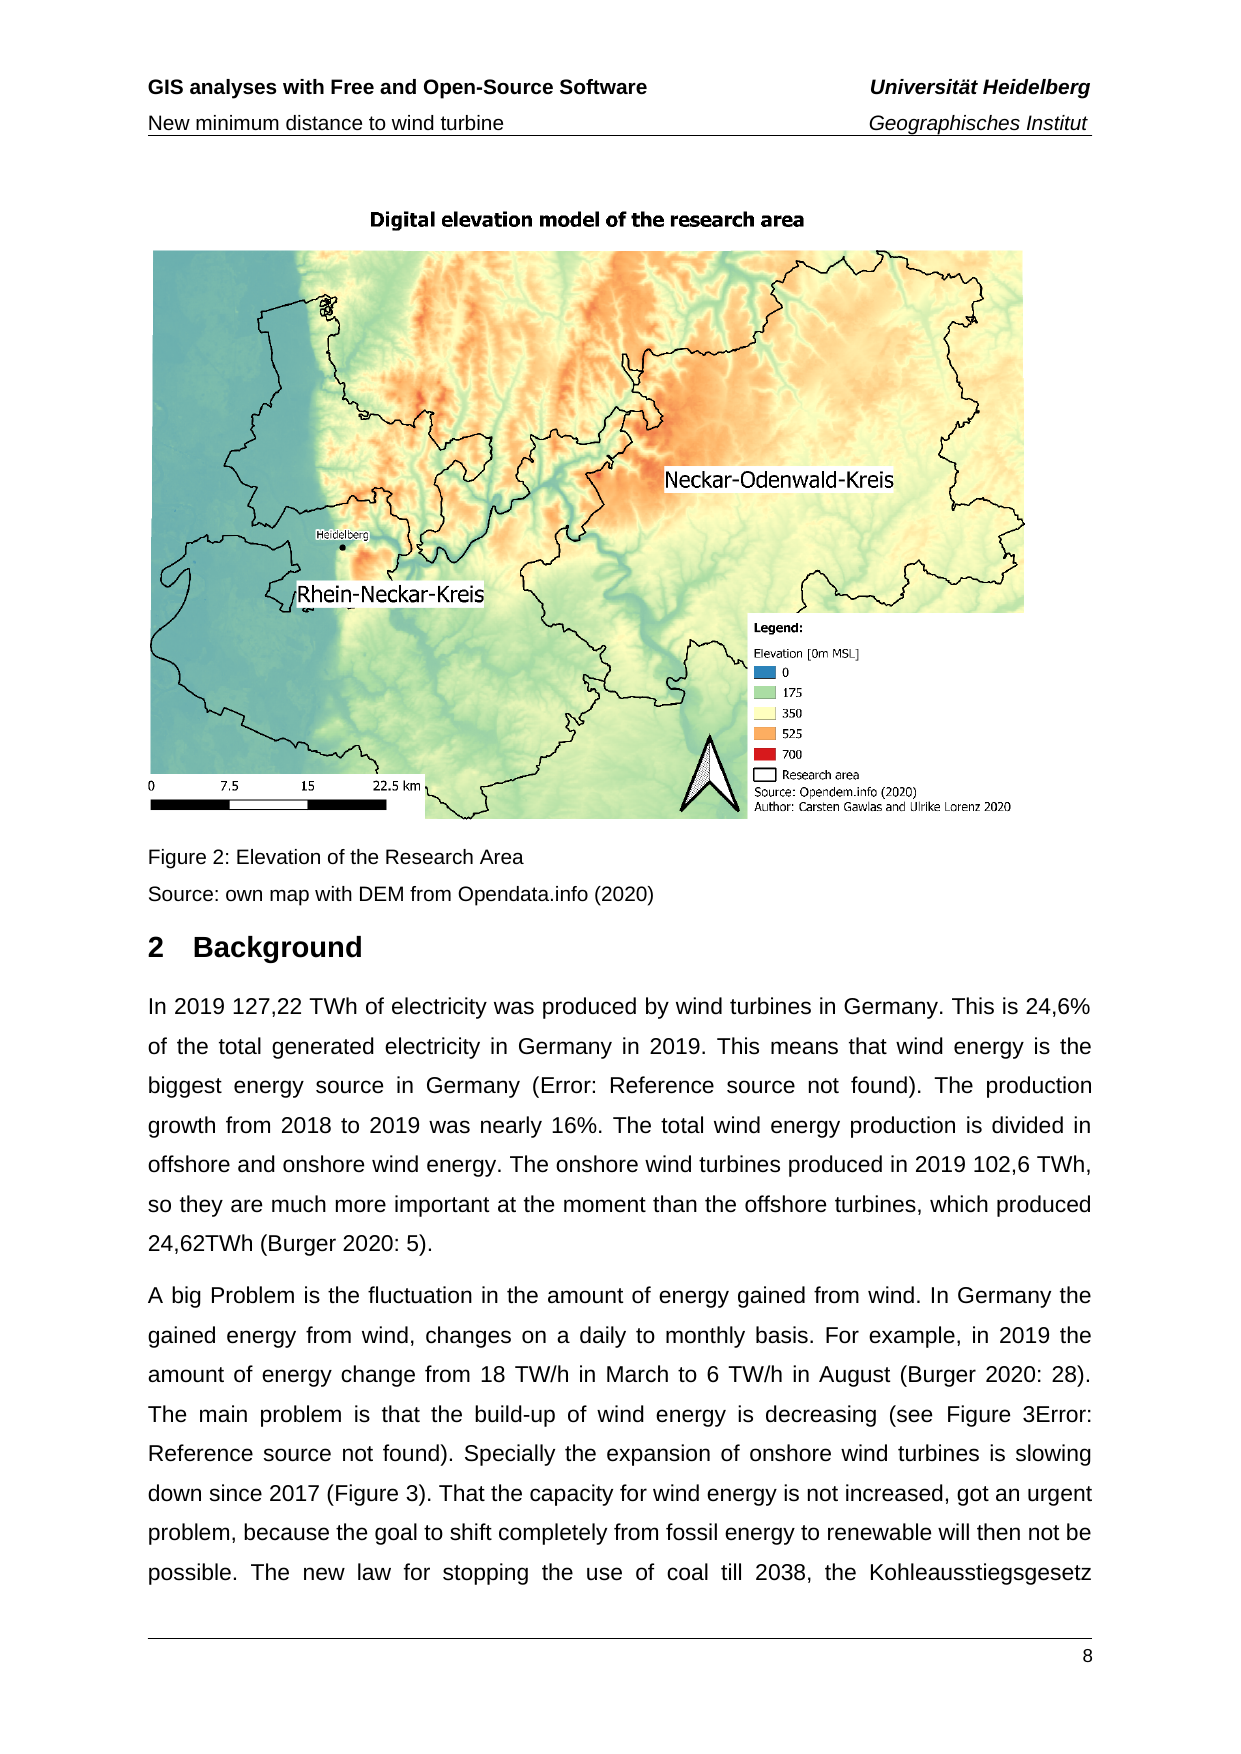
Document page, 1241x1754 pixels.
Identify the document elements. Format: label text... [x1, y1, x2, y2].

text Figure 2: Elevation of the Research Area [148, 845, 1092, 869]
subtitle Background [148, 930, 1092, 964]
picture [147, 174, 1028, 820]
text Source: own map with DEM from Opendata.info (2020) [148, 881, 1092, 905]
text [148, 1282, 1092, 1585]
